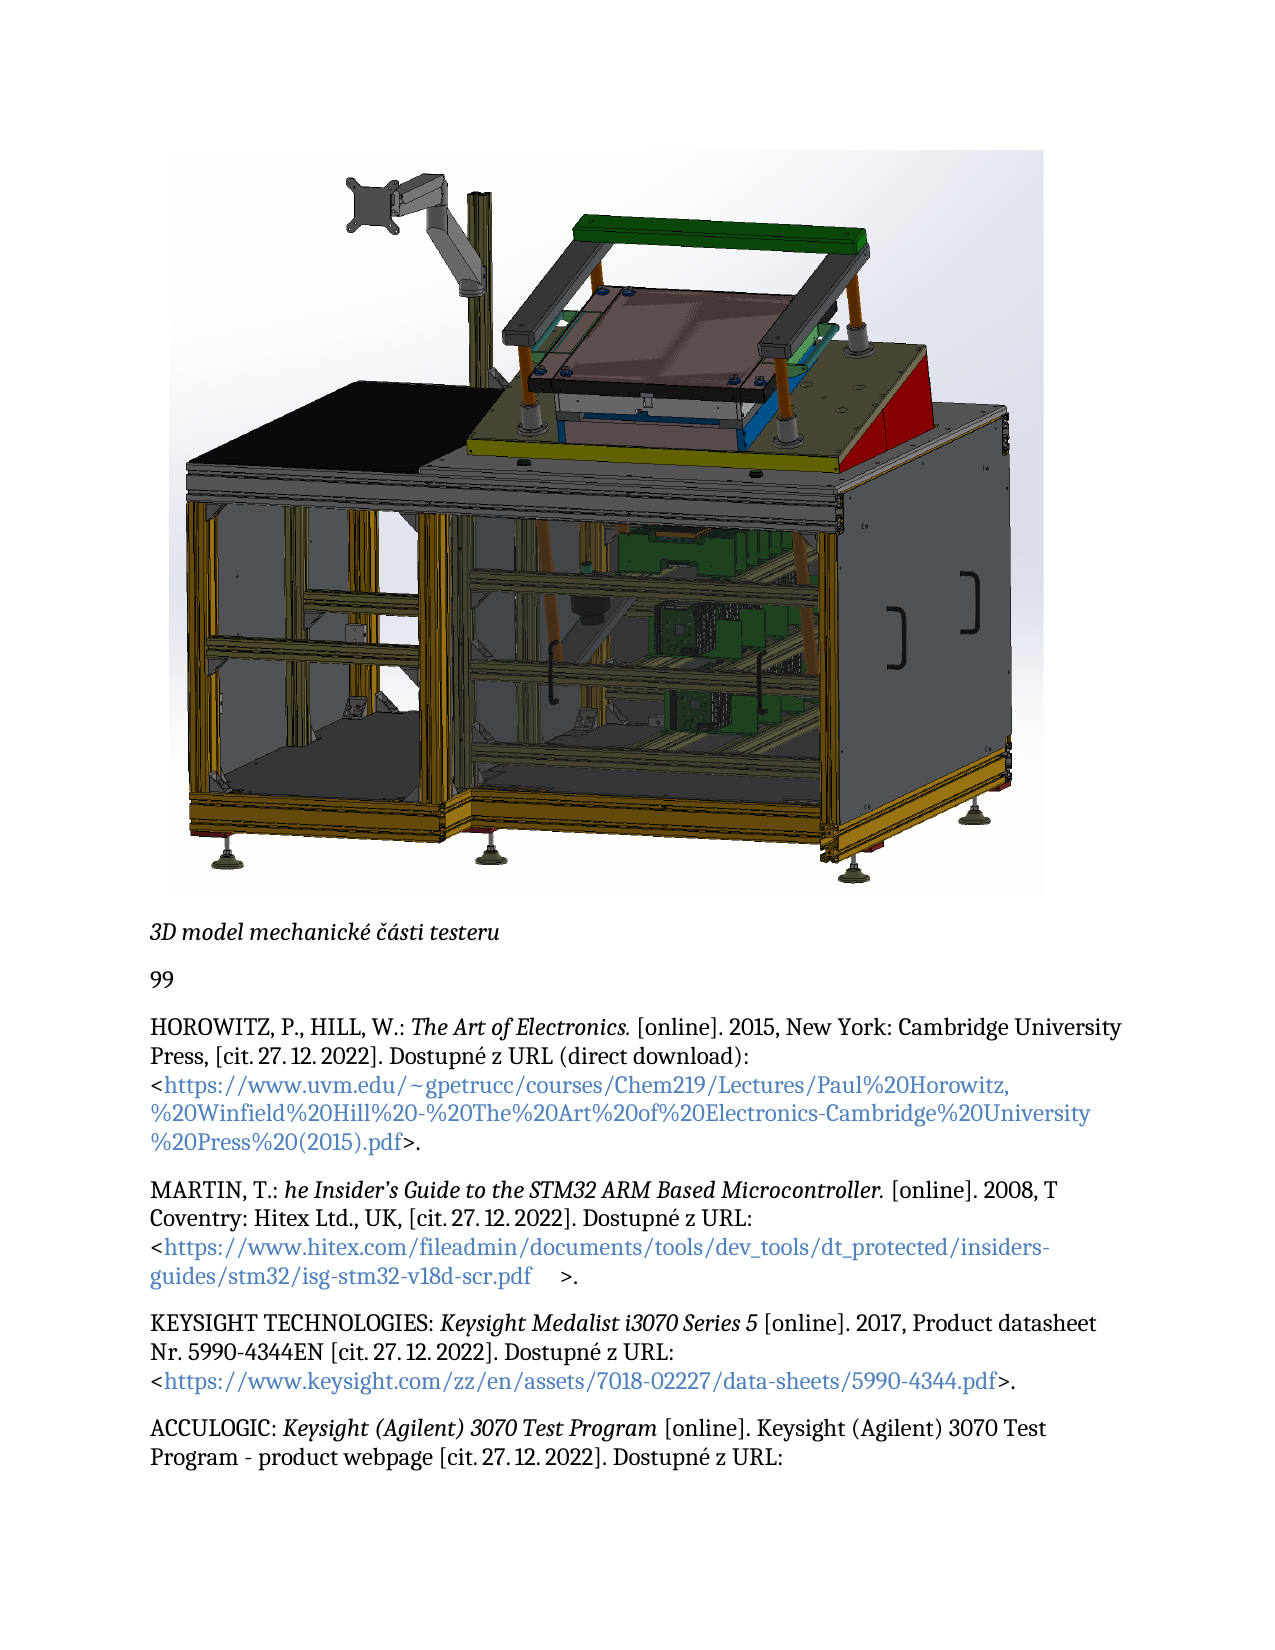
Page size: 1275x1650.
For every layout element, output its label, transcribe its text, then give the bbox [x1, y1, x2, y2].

text 99 [150, 966, 1125, 994]
text HOROWITZ, P., HILL, W.: The Art of Electronics. [online]. 2015, New York: Cambridge University Press, [cit. 27. 12. 2022]. Dostupné z URL (direct download): <https://www.uvm.edu/~gpetrucc/courses/Chem219/Lectures/Paul%20Horowitz,%20Winfield%20Hill%20-%20The%20Art%20of%20Electronics-Cambridge%20University%20Press%20(2015).pdf>. [150, 1013, 1125, 1157]
text MARTIN, T.: he Insider’s Guide to the STM32 ARM Based Microcontroller. [online]. 2008, T Coventry: Hitex Ltd., UK, [cit. 27. 12. 2022]. Dostupné z URL: <https://www.hitex.com/fileadmin/documents/tools/dev_tools/dt_protected/insiders-guides/stm32/isg-stm32-v18d-scr.pdf >. [150, 1176, 1125, 1291]
text KEYSIGHT TECHNOLOGIES: Keysight Medalist i3070 Series 5 [online]. 2017, Product datasheet Nr. 5990-4344EN [cit. 27. 12. 2022]. Dostupné z URL: <https://www.keysight.com/zz/en/assets/7018-02227/data-sheets/5990-4344.pdf>. [150, 1309, 1125, 1396]
text 3D model mechanické části testeru [150, 918, 1125, 947]
picture [168, 150, 1044, 898]
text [150, 1414, 1125, 1472]
